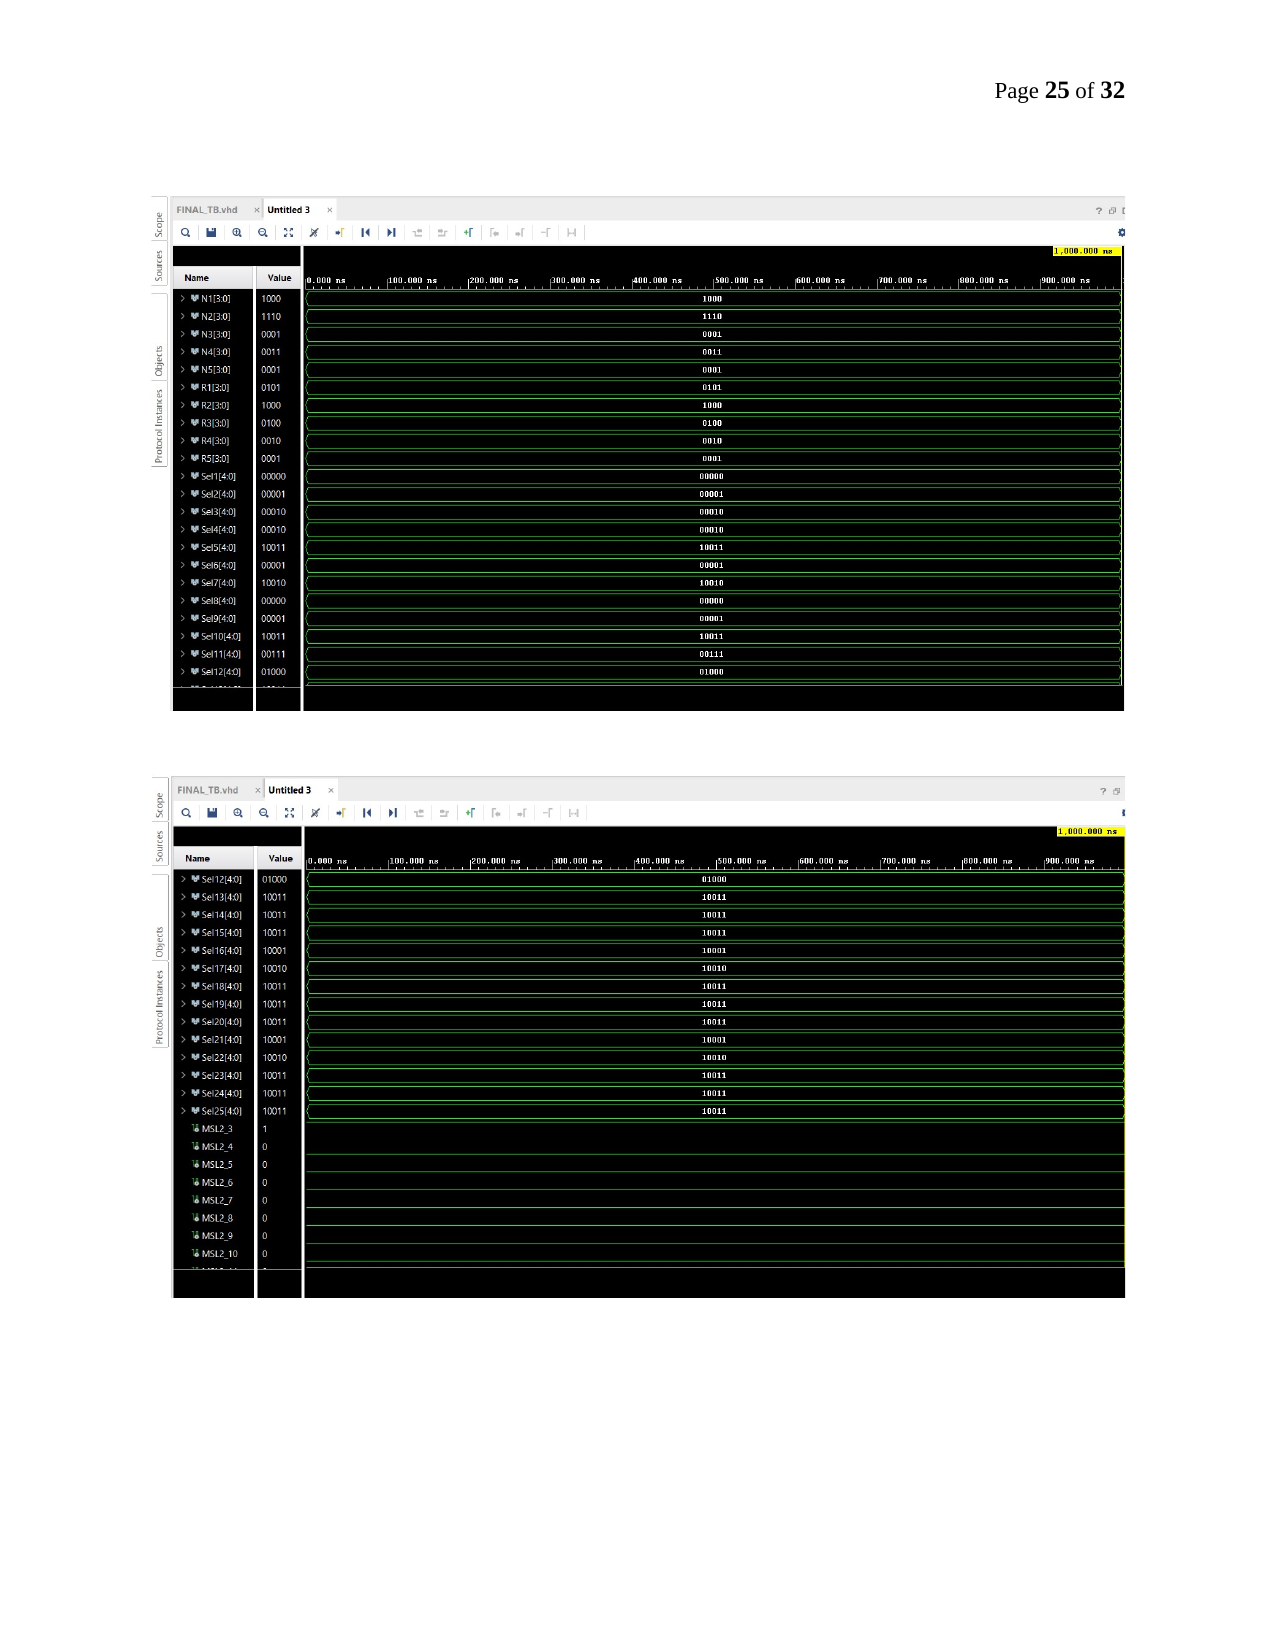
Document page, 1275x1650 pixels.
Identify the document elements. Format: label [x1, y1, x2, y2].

picture [150, 195, 1125, 711]
picture [150, 774, 1125, 1298]
